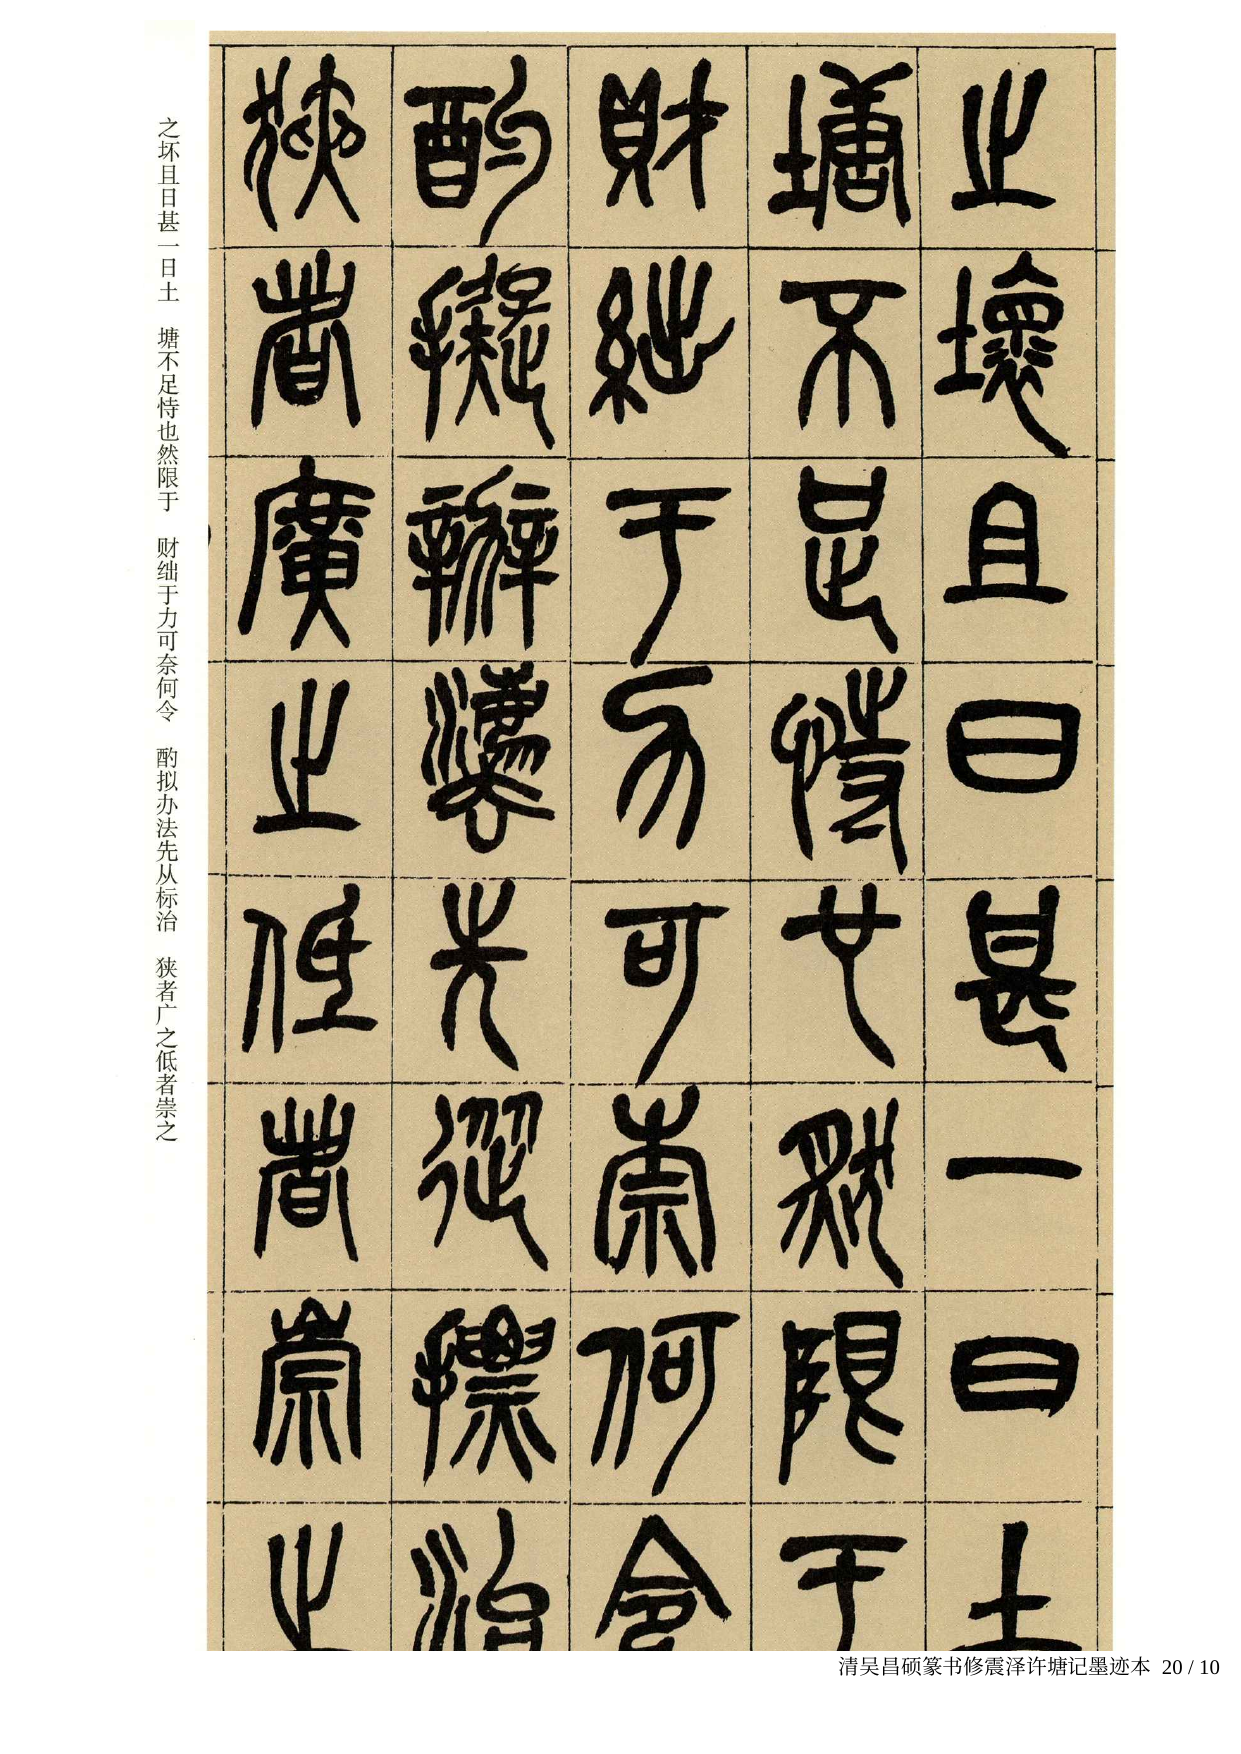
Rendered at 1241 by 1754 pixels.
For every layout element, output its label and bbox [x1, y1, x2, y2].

picture [114, 20, 1126, 1651]
